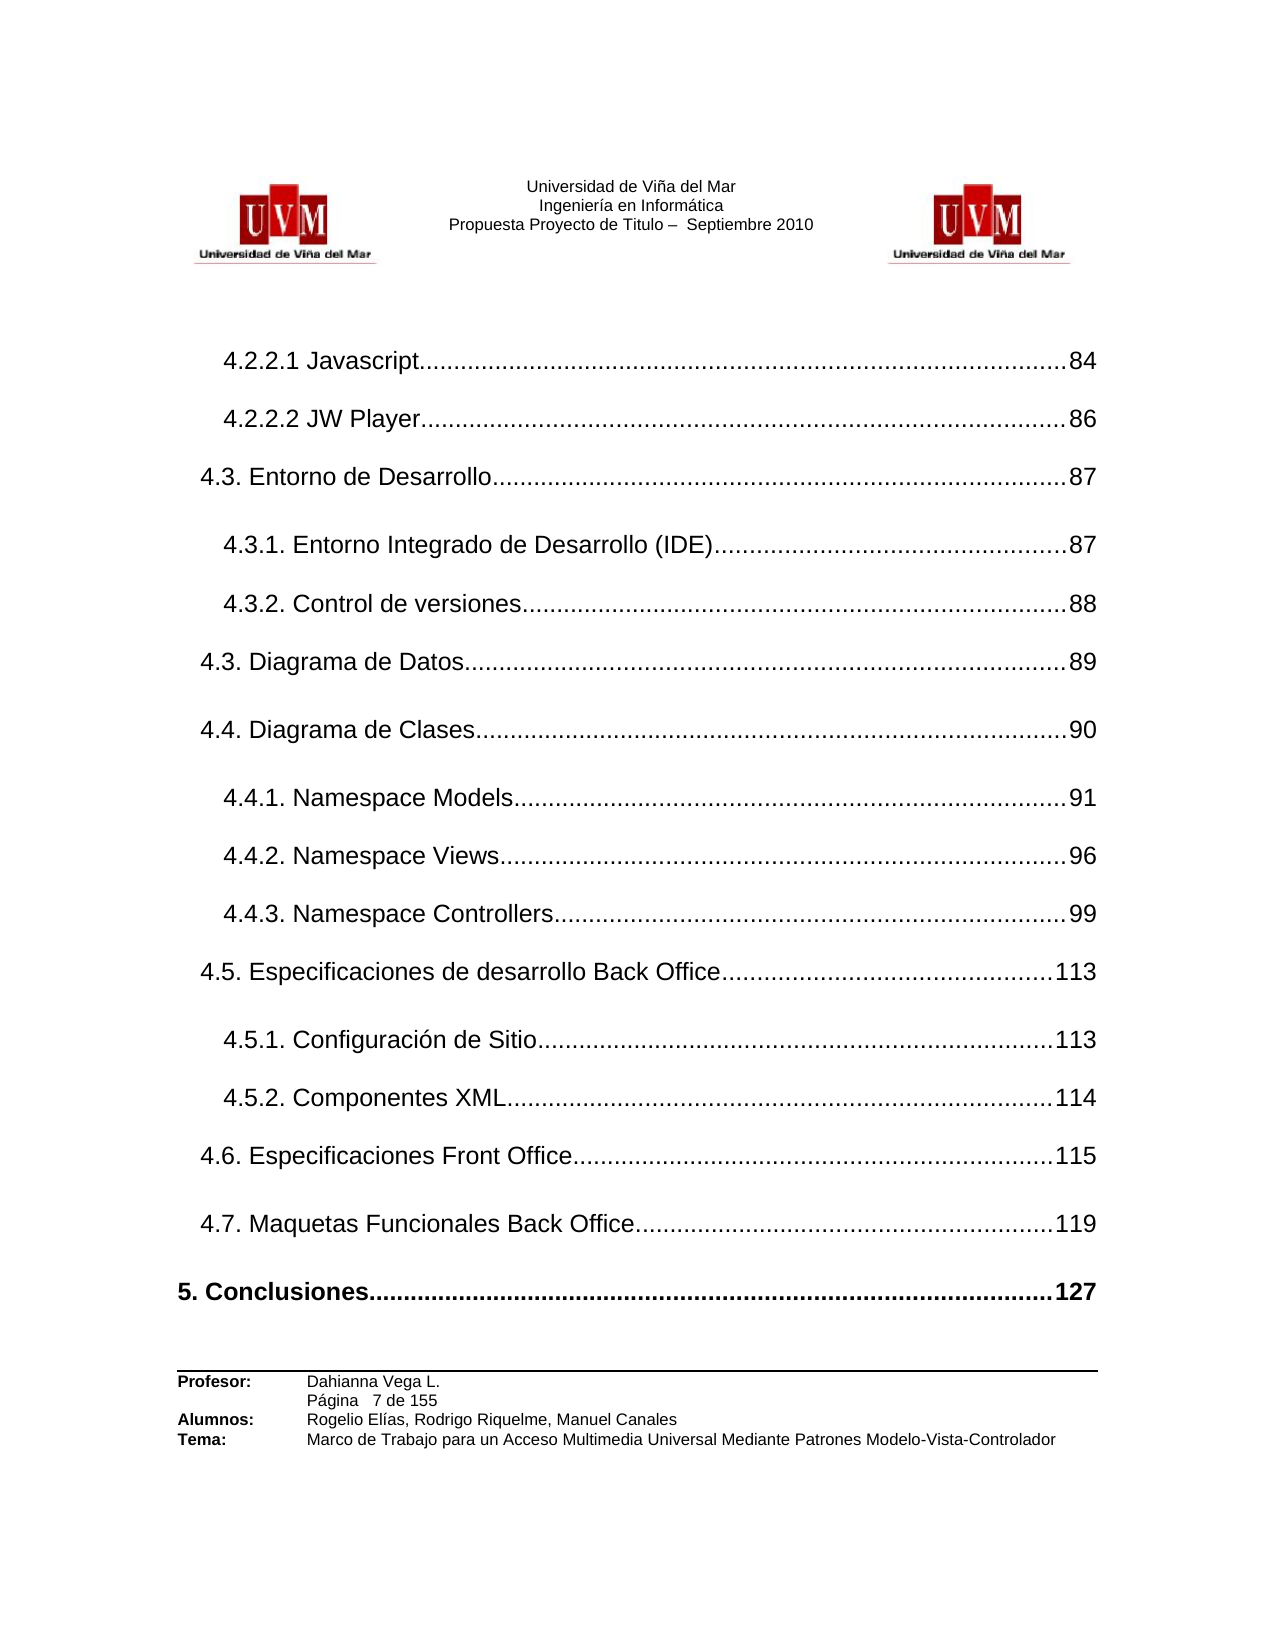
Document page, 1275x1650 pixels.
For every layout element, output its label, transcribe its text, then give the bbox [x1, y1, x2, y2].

text 4.4.2. Namespace Views 96 [223, 841, 1098, 869]
text 4.3. Diagrama de Datos 89 [200, 647, 1098, 675]
text 4.3.1. Entorno Integrado de Desarrollo (IDE) 87 [223, 531, 1098, 559]
picture [177, 176, 390, 267]
text 4.5. Especificaciones de desarrollo Back Office 113 [200, 957, 1098, 986]
text 5. Conclusiones 127 [177, 1277, 1098, 1306]
text 4.5.1. Configuración de Sitio 113 [223, 1025, 1098, 1054]
picture [871, 176, 1084, 267]
text 4.4.3. Namespace Controllers 99 [223, 899, 1098, 928]
text 4.3. Entorno de Desarrollo 87 [200, 462, 1098, 491]
text 4.4.1. Namespace Models 91 [223, 783, 1098, 812]
text 4.5.2. Componentes XML 114 [223, 1083, 1098, 1112]
text 4.2.2.2 JW Player 86 [223, 404, 1098, 433]
text 4.7. Maquetas Funcionales Back Office. 119 [200, 1209, 1098, 1238]
text 4.3.2. Control de versiones 88 [223, 588, 1098, 617]
text 4.2.2.1 Javascript 84 [223, 346, 1098, 375]
text 4.4. Diagrama de Clases 90 [200, 715, 1098, 743]
text 4.6. Especificaciones Front Office 115 [200, 1141, 1098, 1170]
